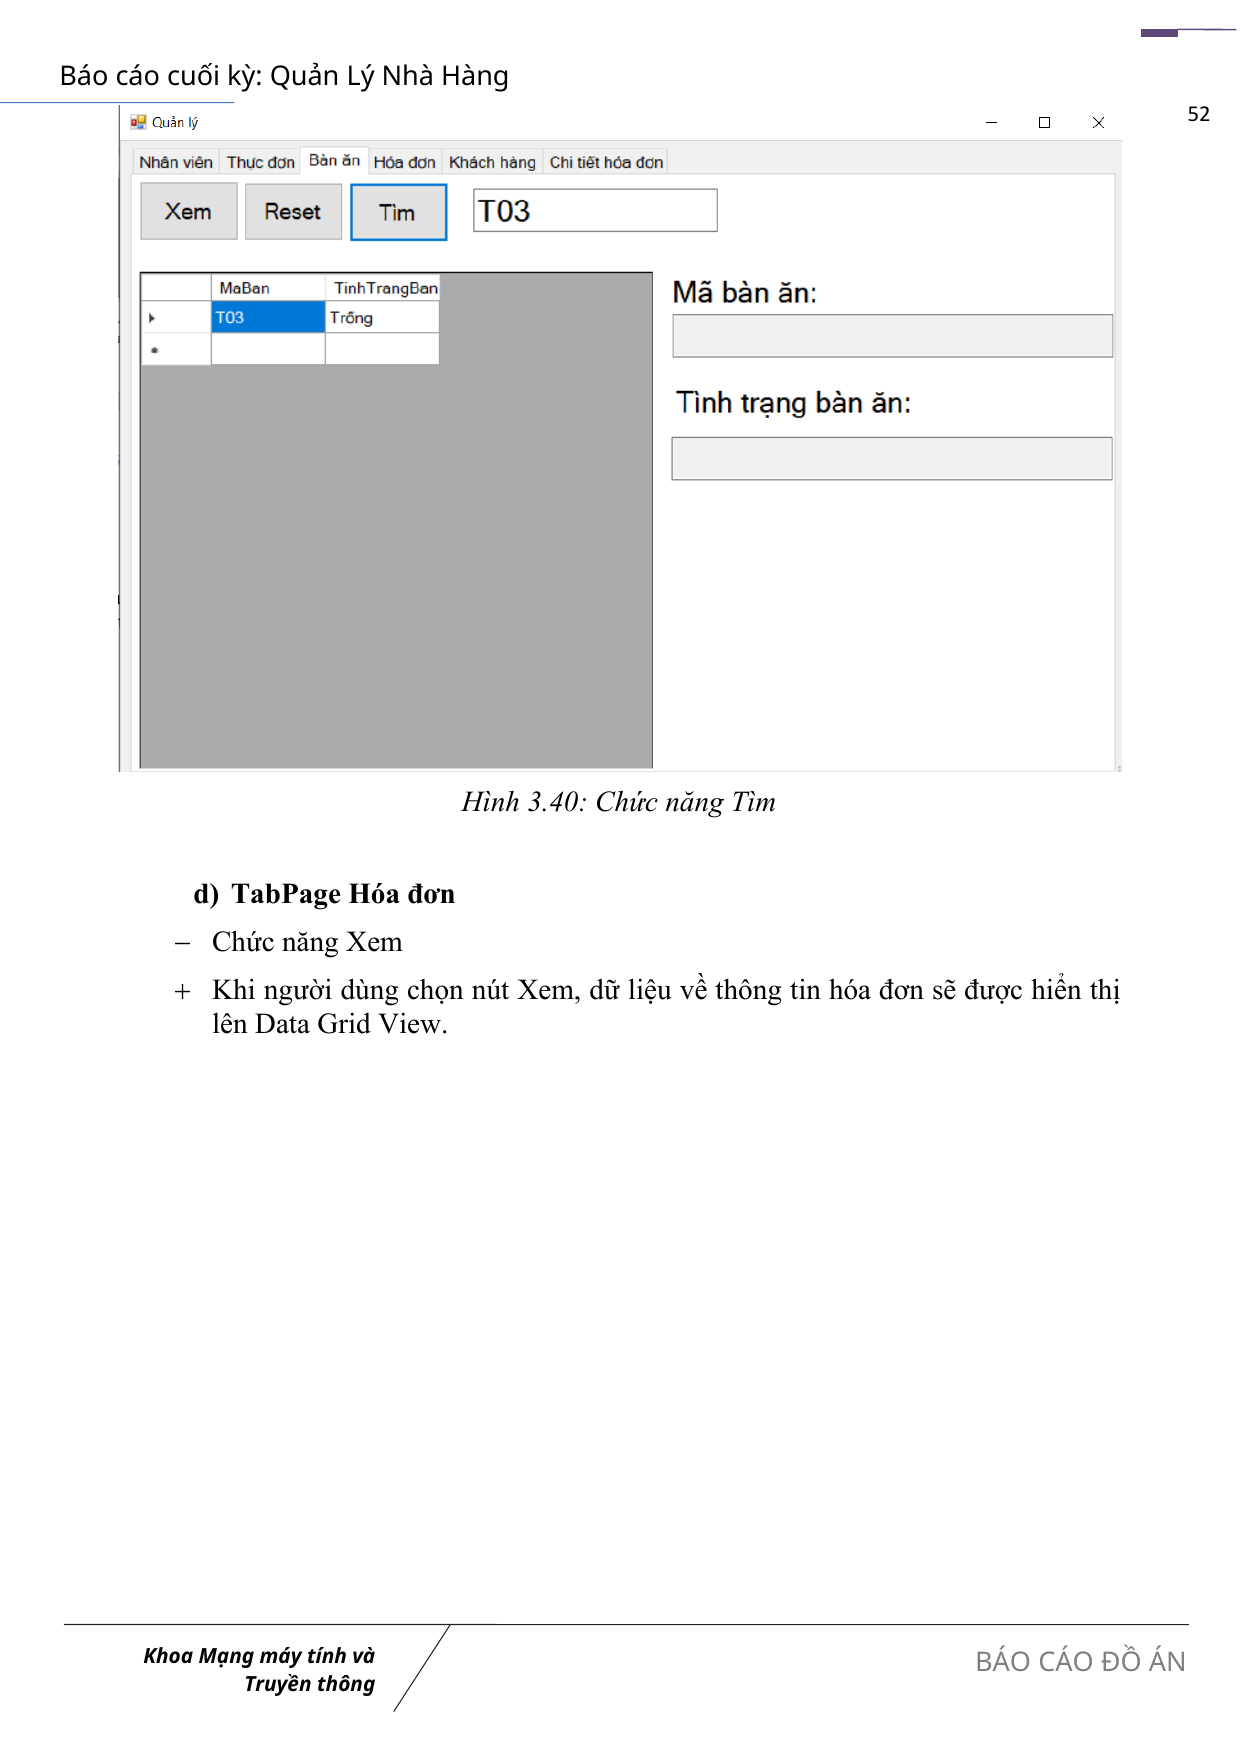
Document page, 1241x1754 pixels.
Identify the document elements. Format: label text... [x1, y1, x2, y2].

list Khi người dùng chọn nút Xem, dữ liệu về thông tin hóa đơn sẽ được hiển thị lên Data Grid View. [174, 970, 1122, 1040]
list Chức năng Xem [174, 922, 1122, 958]
list TabPage Hóa đơn [193, 876, 1122, 910]
text Hình 3.40: Chức năng Tìm [118, 784, 1122, 818]
picture [118, 105, 1123, 772]
